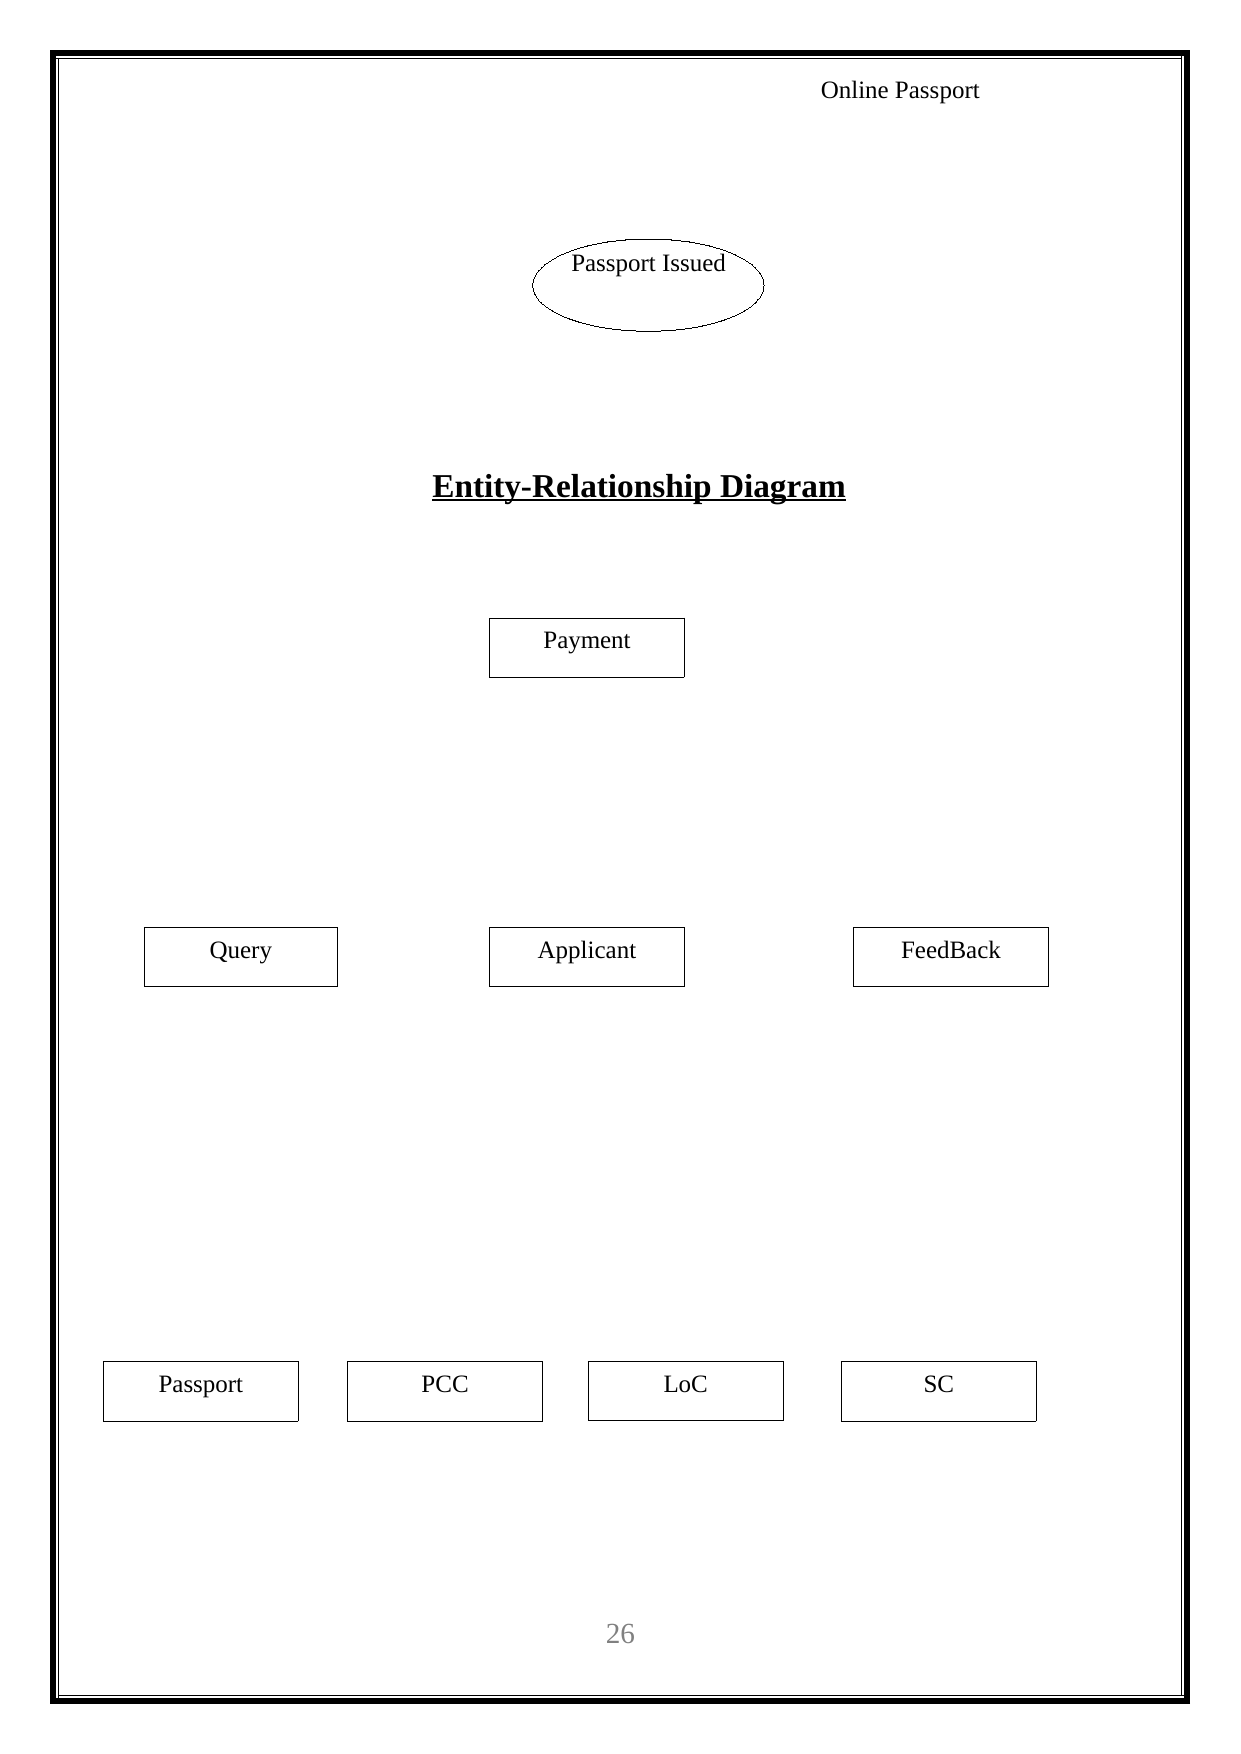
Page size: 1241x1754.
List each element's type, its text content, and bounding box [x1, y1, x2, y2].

text Entity-Relationship Diagram [281, 466, 996, 504]
